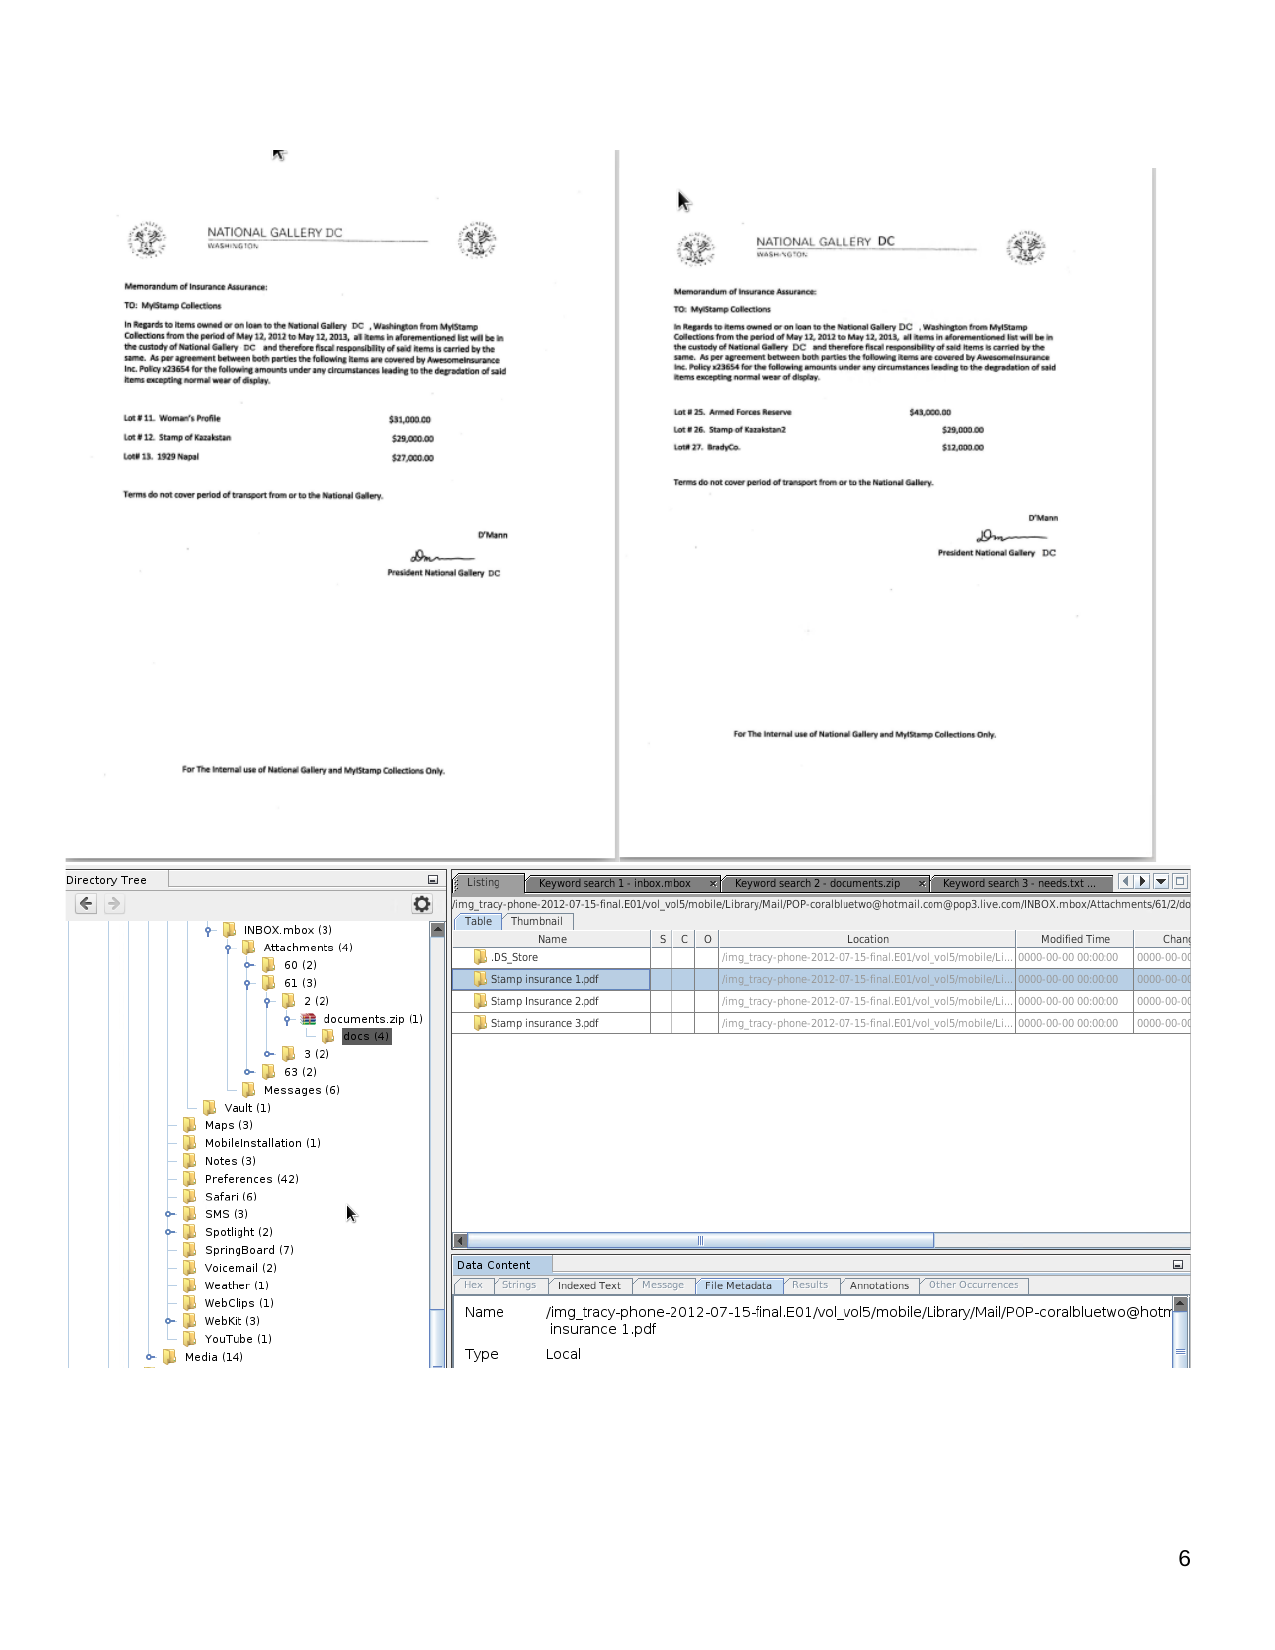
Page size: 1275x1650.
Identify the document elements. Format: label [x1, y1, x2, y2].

picture [65, 865, 1191, 1368]
picture [65, 150, 1157, 862]
